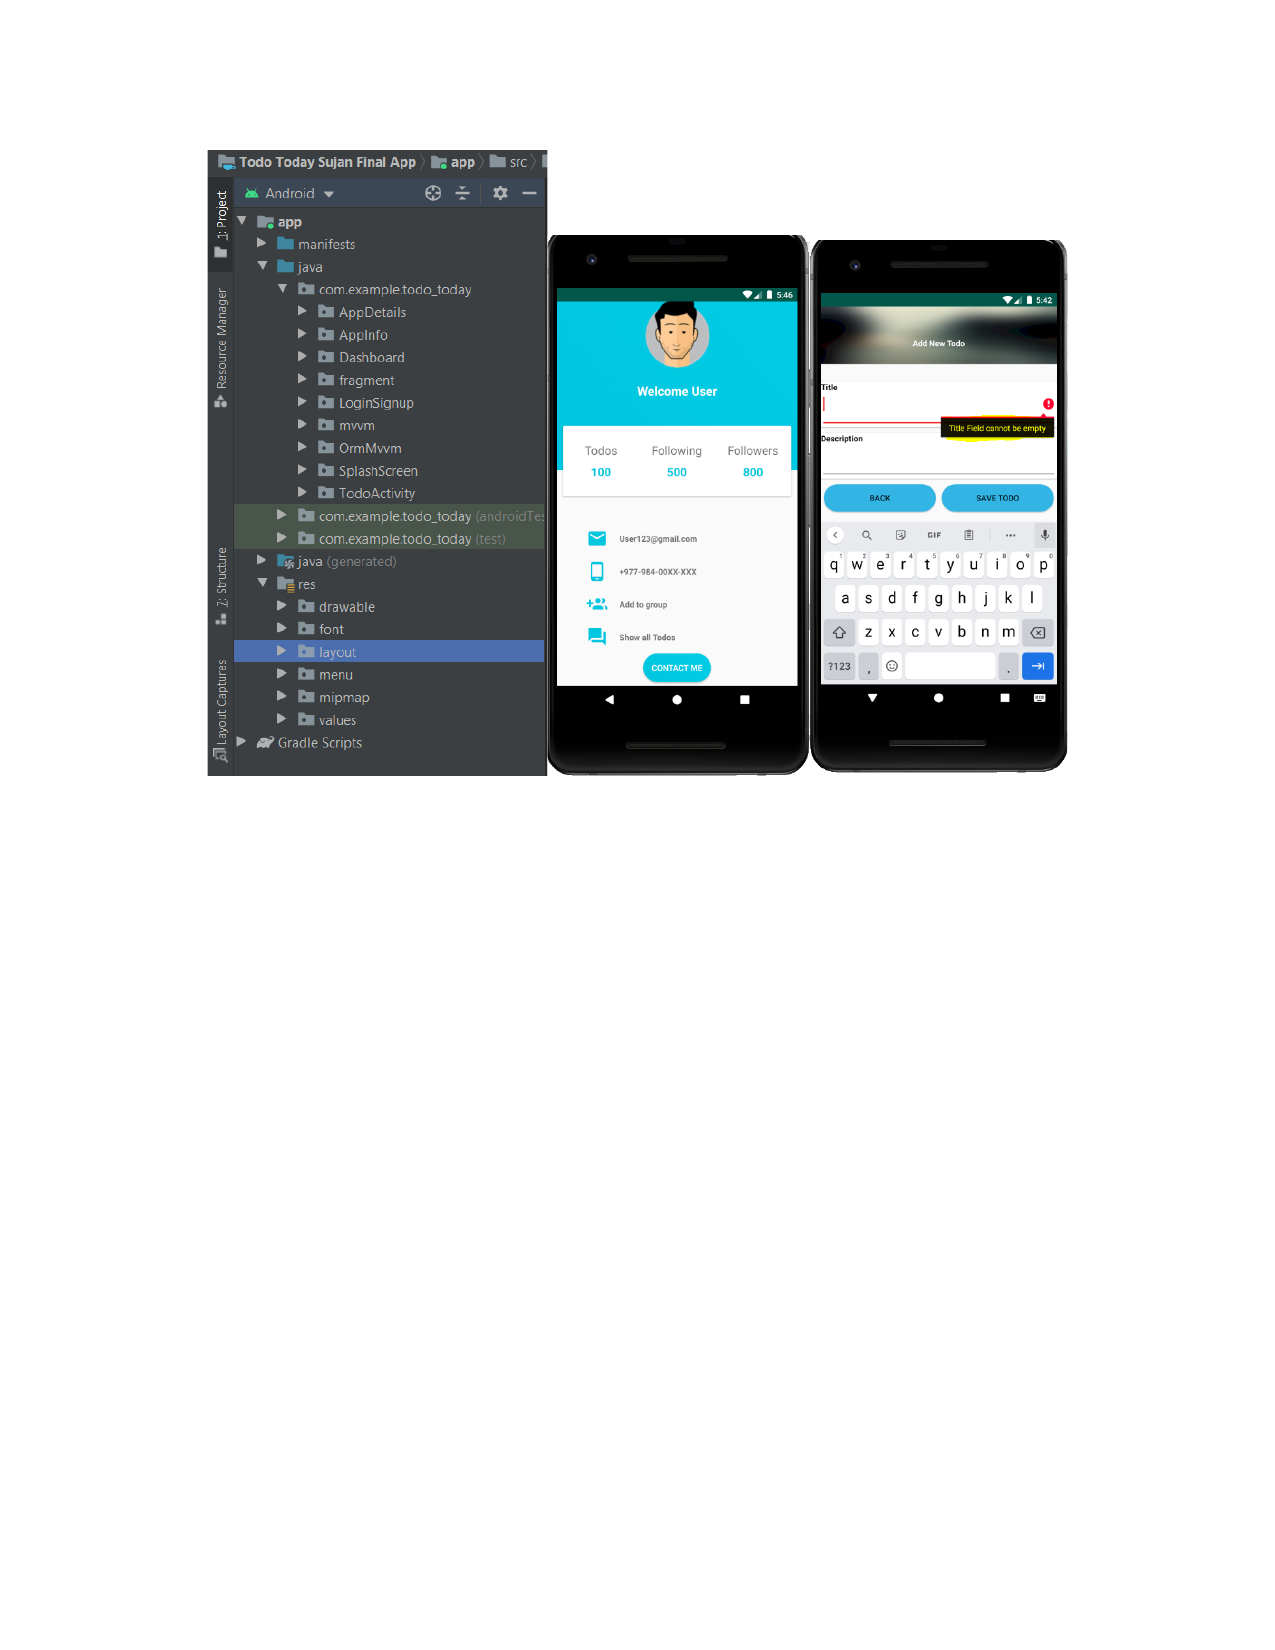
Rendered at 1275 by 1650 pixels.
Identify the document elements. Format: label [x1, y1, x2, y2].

picture [207, 150, 1068, 776]
